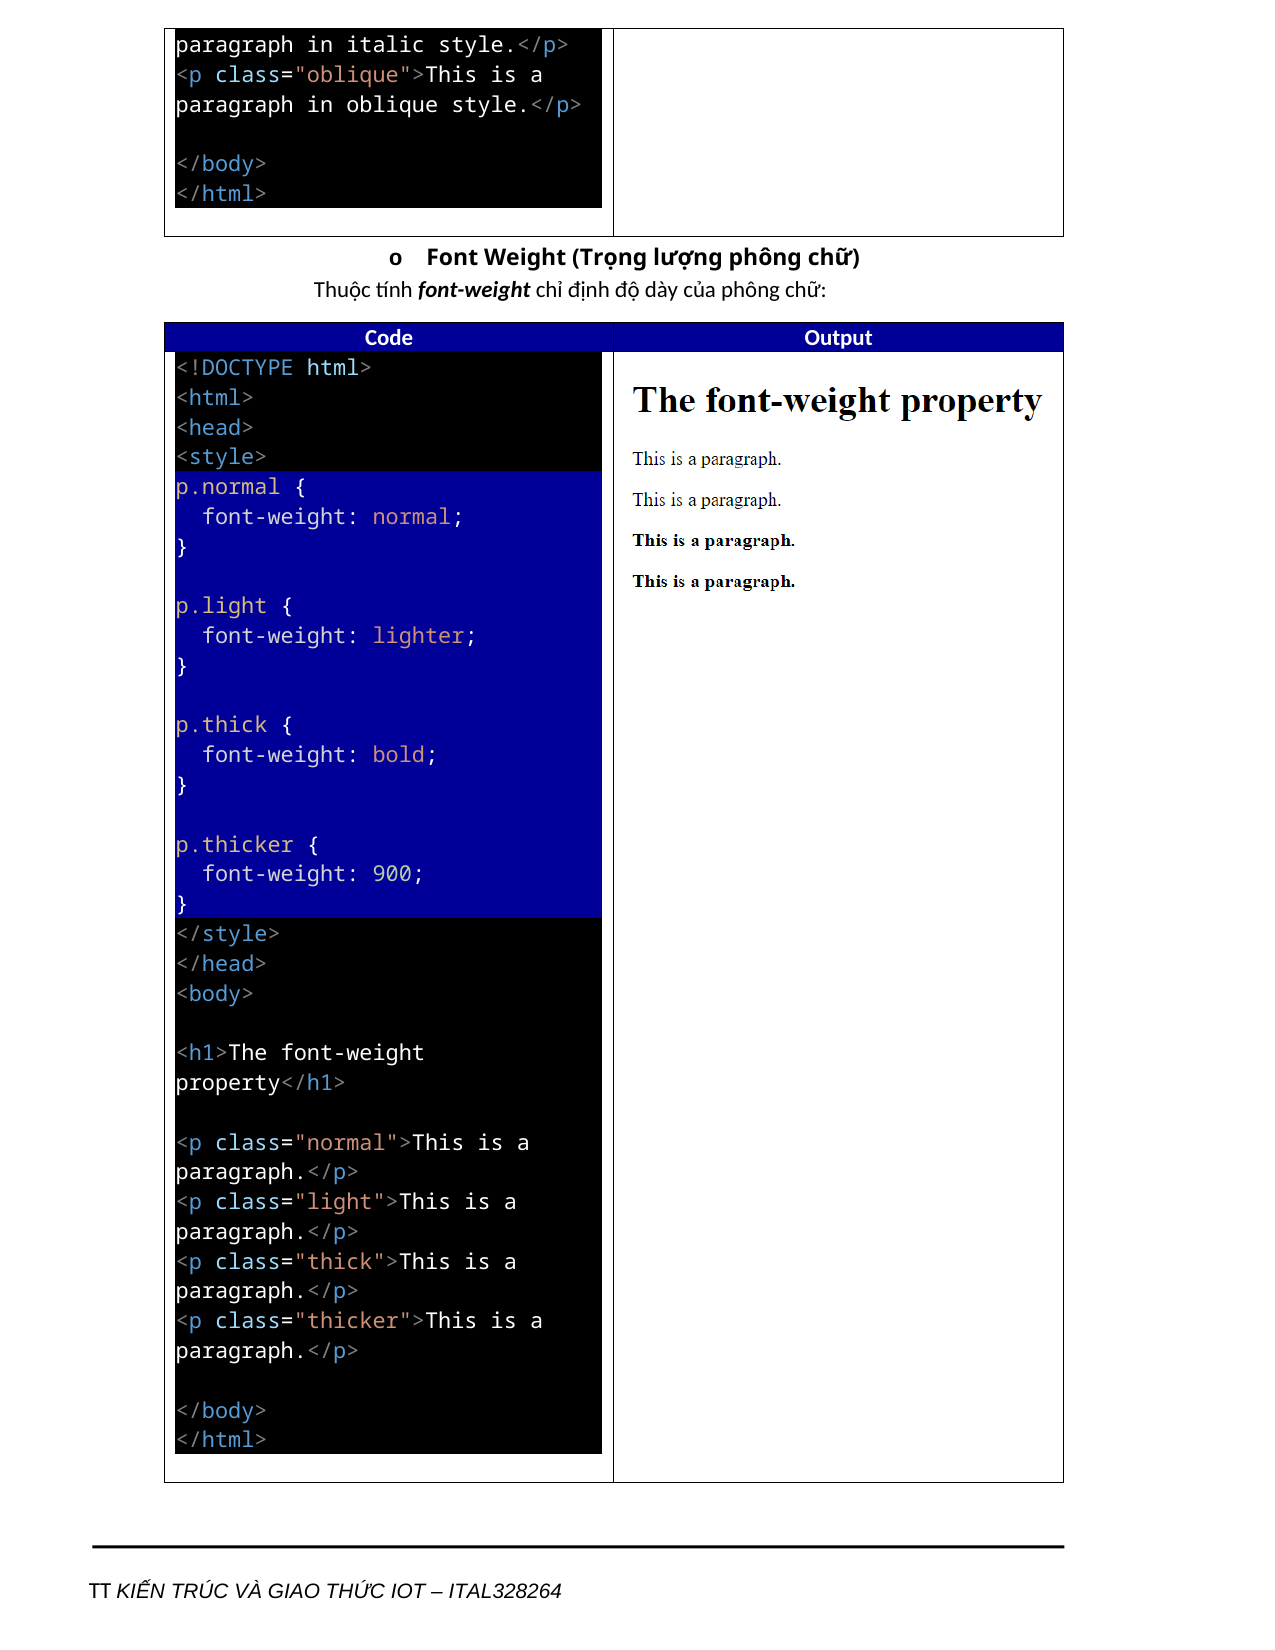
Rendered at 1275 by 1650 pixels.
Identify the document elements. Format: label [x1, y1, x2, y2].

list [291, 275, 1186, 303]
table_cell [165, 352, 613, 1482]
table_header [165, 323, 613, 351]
picture [625, 352, 1052, 700]
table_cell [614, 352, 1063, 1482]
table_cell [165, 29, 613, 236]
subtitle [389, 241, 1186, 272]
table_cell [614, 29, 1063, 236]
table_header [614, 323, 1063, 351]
